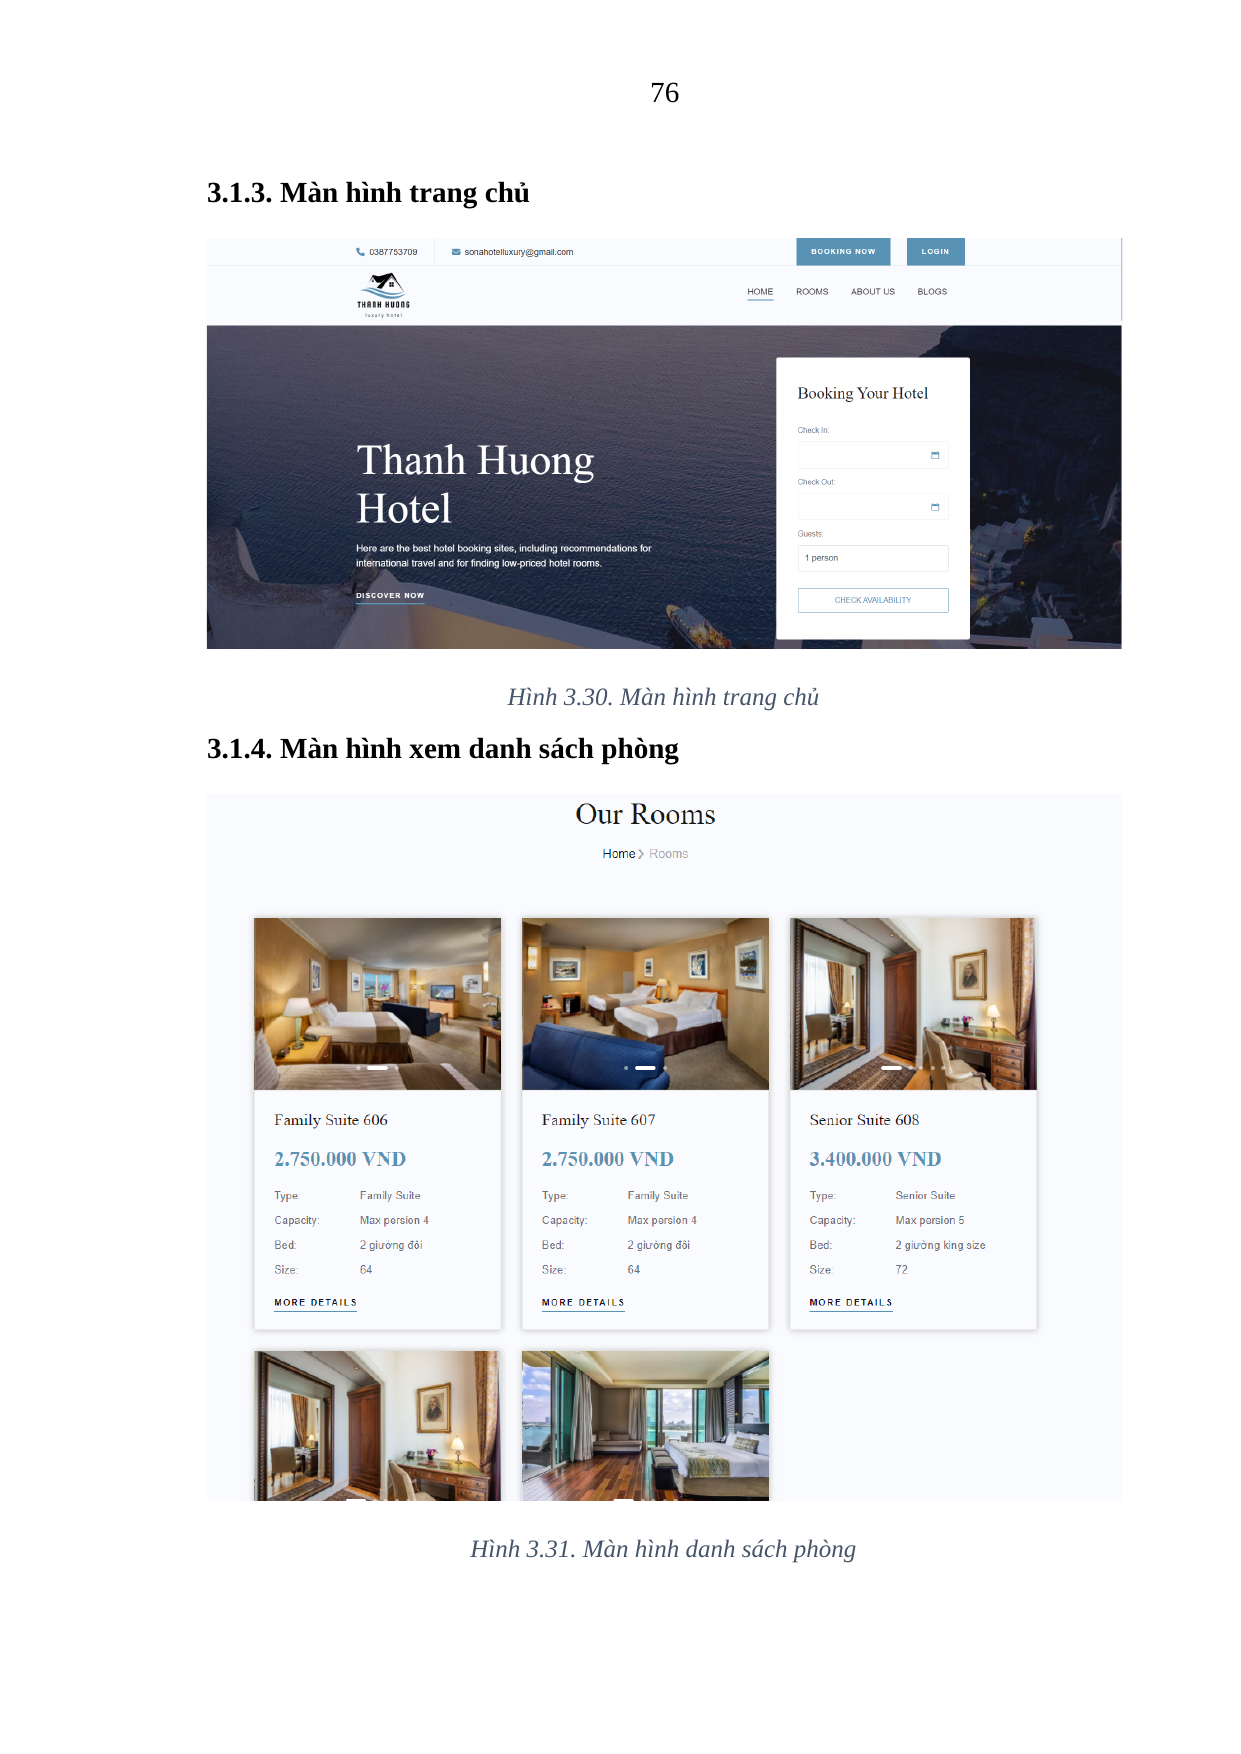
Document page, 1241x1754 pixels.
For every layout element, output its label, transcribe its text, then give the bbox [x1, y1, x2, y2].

subtitle Màn hình trang chủ [207, 175, 1122, 209]
picture [206, 794, 1123, 1501]
subtitle Màn hình xem danh sách phòng [207, 732, 1122, 765]
picture [206, 238, 1123, 649]
